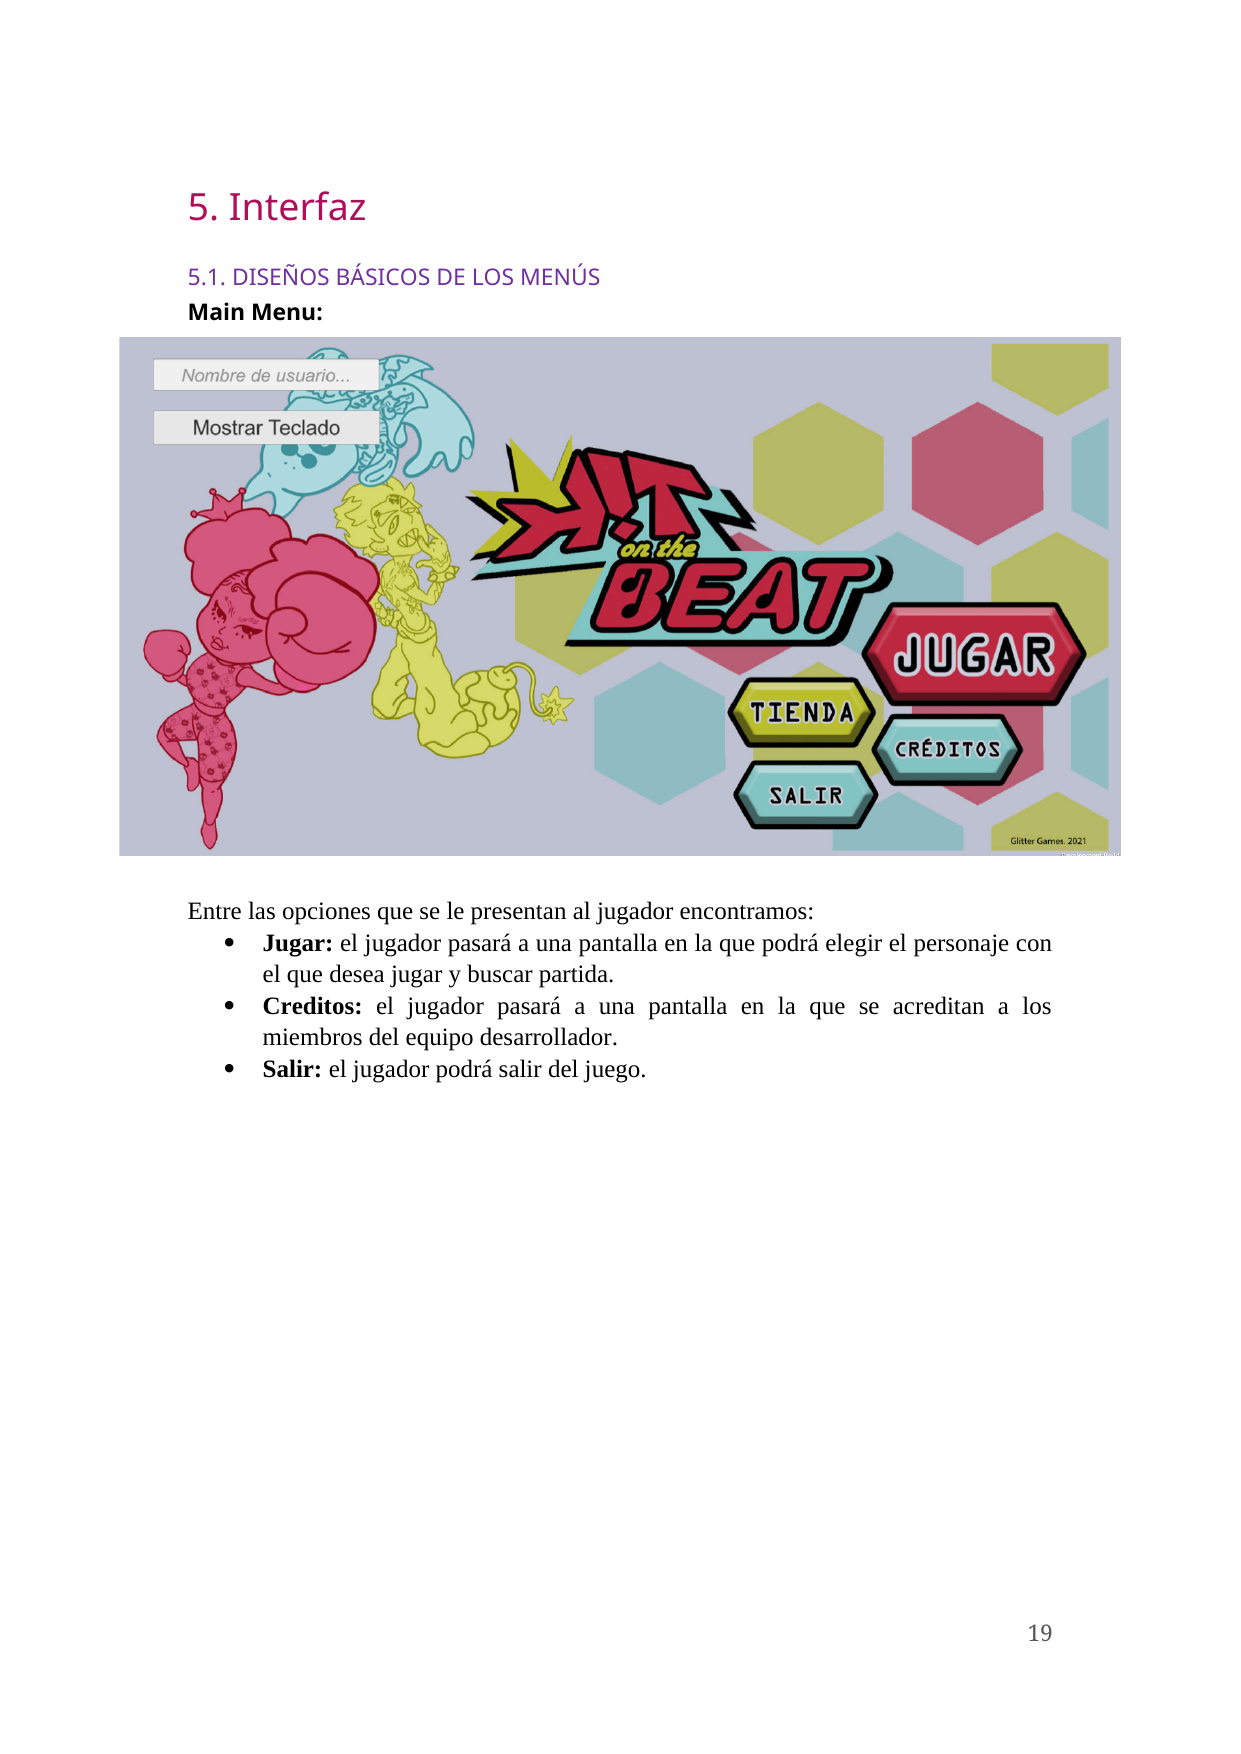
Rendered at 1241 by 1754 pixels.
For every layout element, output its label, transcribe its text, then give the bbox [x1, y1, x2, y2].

list Salir: el jugador podrá salir del juego. [225, 1054, 1053, 1083]
subtitle 5. Interfaz [187, 180, 1053, 231]
list Creditos: el jugador pasará a una pantalla en la que se acreditan a los miembros del equipo desarrollador. [225, 991, 1053, 1051]
picture [119, 337, 1121, 856]
text Main Menu: [187, 296, 1053, 327]
list Jugar: el jugador pasará a una pantalla en la que podrá elegir el personaje con el que desea jugar y buscar partida. [225, 928, 1053, 988]
subtitle 5.1. Diseños básicos de los menús [187, 261, 1053, 292]
text Entre las opciones que se le presentan al jugador encontramos: [187, 896, 1053, 925]
